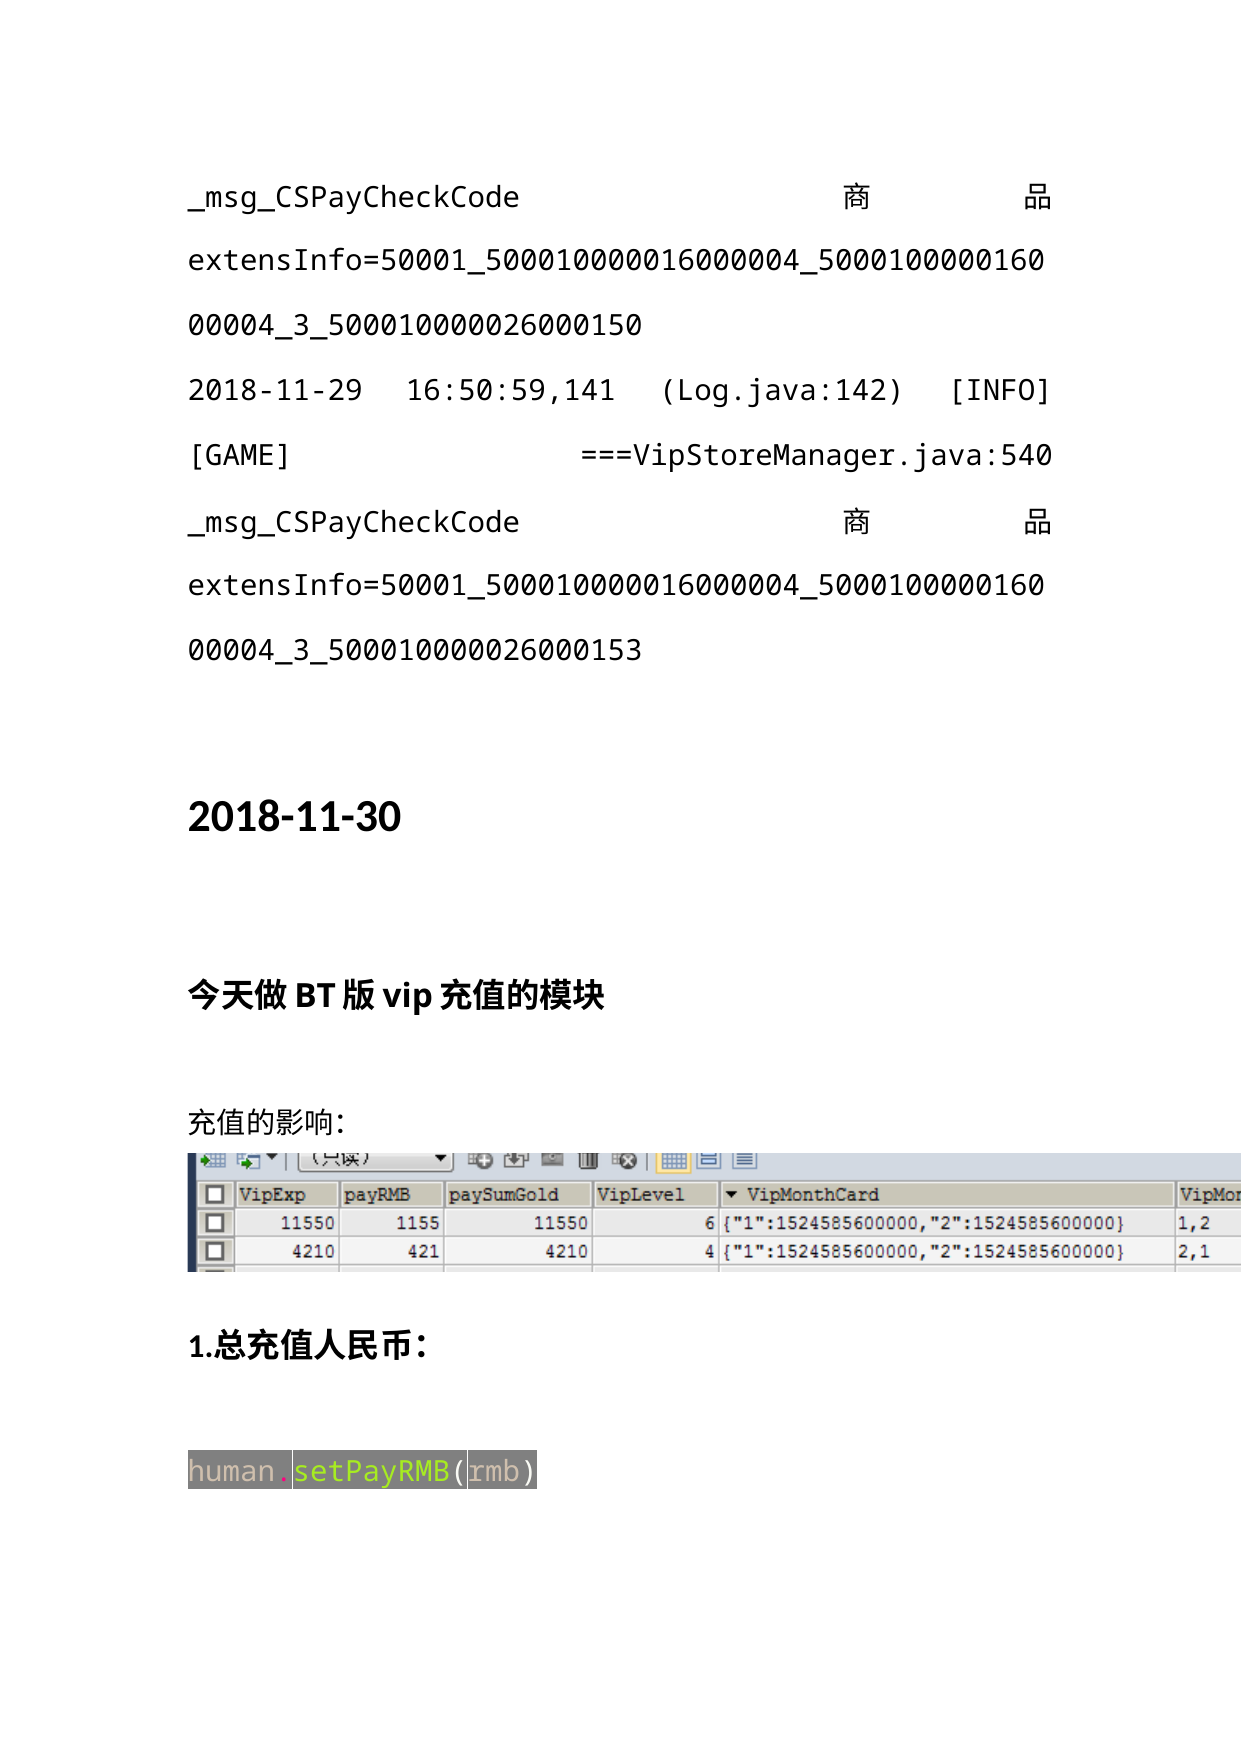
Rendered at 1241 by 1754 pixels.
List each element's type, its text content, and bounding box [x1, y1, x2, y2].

text 2018-11-29 16:50:59,141 (Log.java:142) [INFO][GAME] ===VipStoreManager.java:540 _msg_CSPayCheckCode 商品extensInfo=50001_500010000016000004_500010000016000004_3_500010000026000153 [187, 357, 1053, 682]
subtitle 2018-11-30 [187, 782, 1053, 847]
text human.setPayRMB(rmb) [187, 1437, 1053, 1502]
subtitle 今天做BT版vip充值的模块 [187, 961, 1053, 1026]
picture [187, 1153, 1241, 1272]
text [187, 162, 1053, 357]
text 充值的影响： [187, 1088, 1053, 1153]
subtitle 1.总充值人民币： [187, 1310, 1053, 1375]
